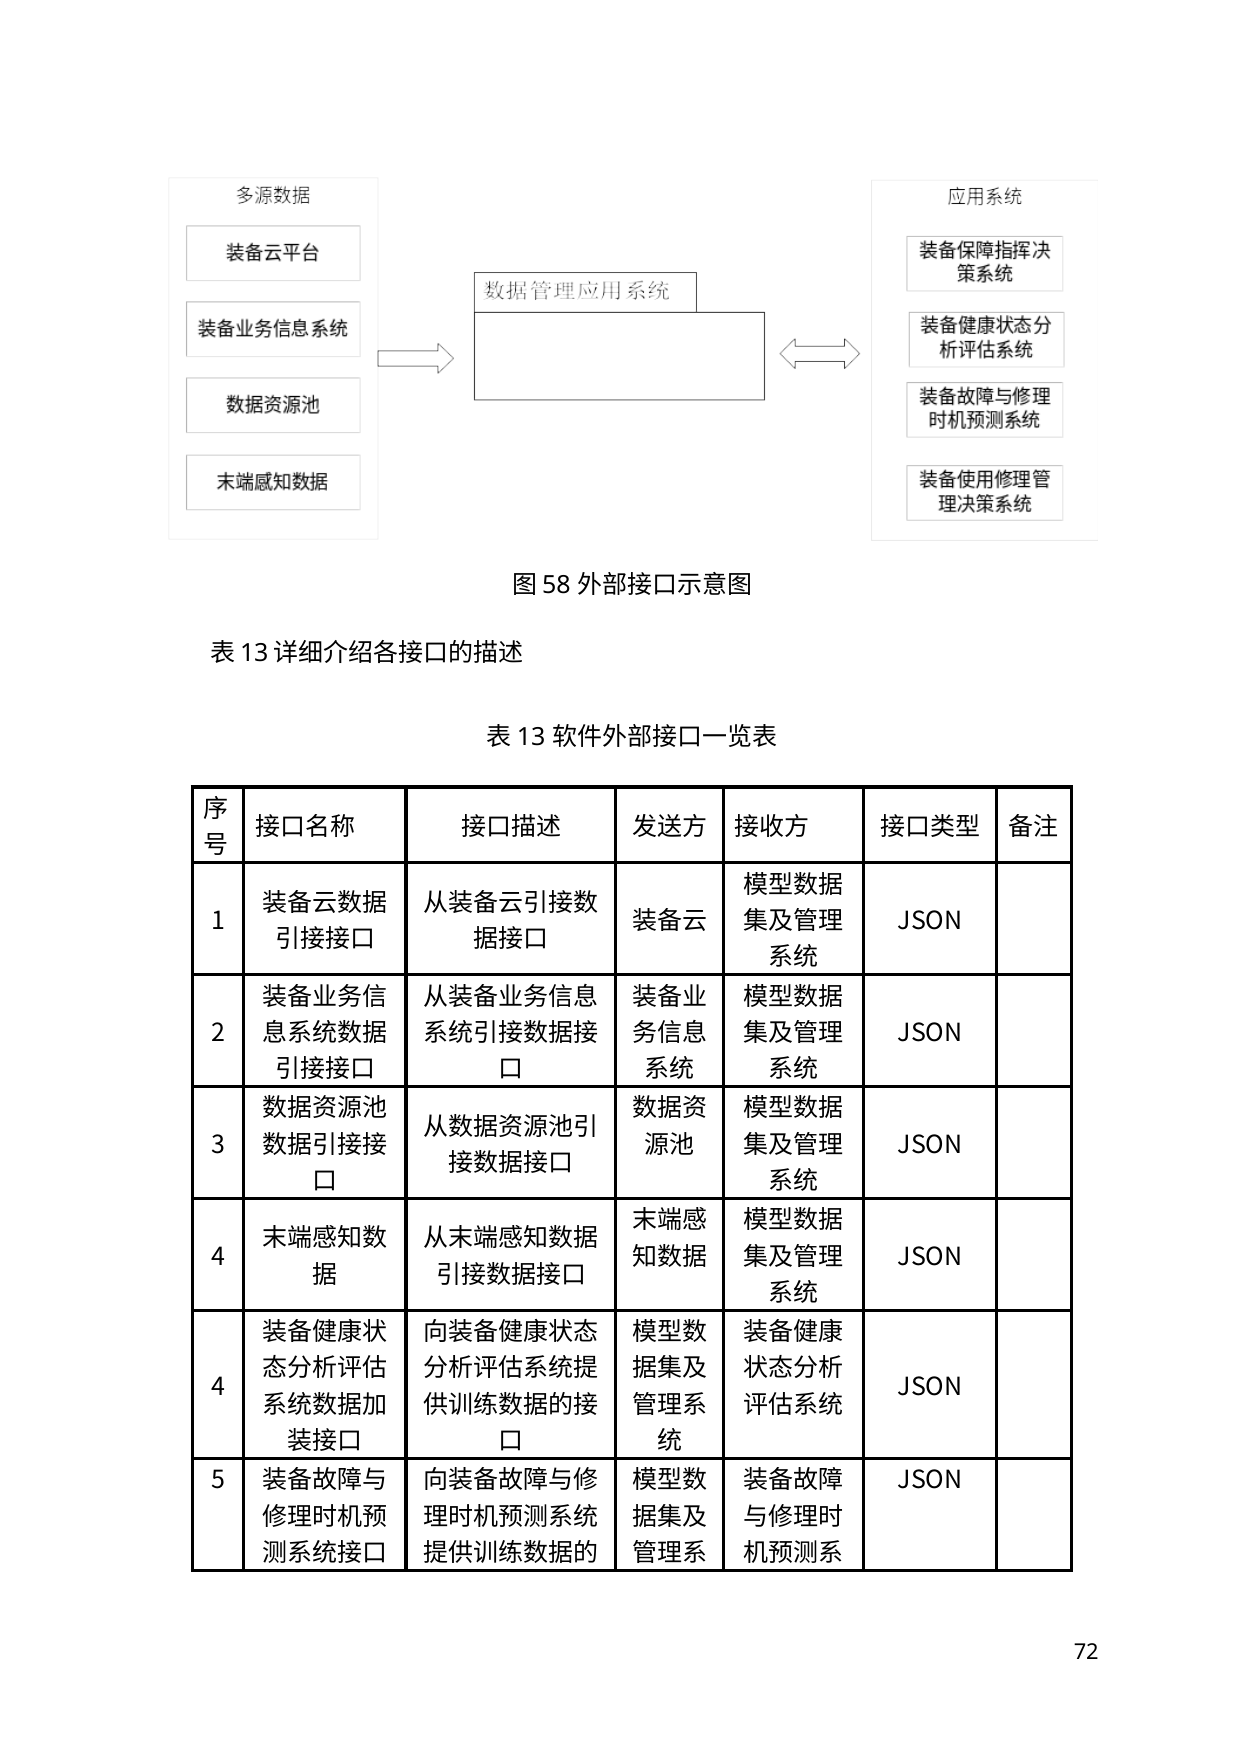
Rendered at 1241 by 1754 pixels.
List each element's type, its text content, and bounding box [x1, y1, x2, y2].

table_cell [998, 864, 1070, 973]
table_cell 模型数据集及管理系统 [725, 1200, 862, 1308]
table_cell 装备健康状态分析评估系统数据加装接口 [245, 1312, 404, 1457]
table_cell 末端感知数据 [245, 1200, 404, 1308]
table_cell JSON [865, 1312, 995, 1457]
table_cell 数据资源池数据引接接口 [245, 1088, 404, 1197]
table_cell 模型数据集及管理系统 [725, 864, 862, 973]
table_cell 从数据资源池引接数据接口 [408, 1088, 614, 1197]
table_cell 从装备云引接数据接口 [408, 864, 614, 973]
table_cell 装备故障与修理时机预测系统 [725, 1460, 862, 1568]
table_cell 模型数据集及管理系统 [725, 976, 862, 1085]
table_header 序号 [194, 789, 242, 861]
table_cell 5 [194, 1460, 242, 1568]
table_header 备注 [998, 789, 1070, 861]
table_cell JSON [865, 1200, 995, 1308]
table_cell 装备故障与修理时机预测系统接口 [245, 1460, 404, 1568]
text 图58 外部接口示意图 [165, 549, 1098, 617]
table_cell 装备业务信息系统 [617, 976, 722, 1085]
text 表13详细介绍各接口的描述 [165, 617, 1098, 685]
table_cell 1 [194, 864, 242, 973]
table_cell 装备健康状态分析评估系统 [725, 1312, 862, 1457]
table_cell 模型数据集及管理系统 [617, 1460, 722, 1568]
table_cell JSON [865, 1088, 995, 1197]
table_header 接口描述 [408, 789, 614, 861]
text 表13 软件外部接口一览表 [165, 701, 1098, 769]
table_cell 4 [194, 1200, 242, 1308]
table_cell 装备云数据引接接口 [245, 864, 404, 973]
table_cell JSON [865, 976, 995, 1085]
table_header 接口名称 [245, 789, 404, 861]
table_cell 数据资源池 [617, 1088, 722, 1197]
table_cell 2 [194, 976, 242, 1085]
table_cell 模型数据集及管理系统 [725, 1088, 862, 1197]
table_cell 从末端感知数据引接数据接口 [408, 1200, 614, 1308]
table_header 接口类型 [865, 789, 995, 861]
table_cell 装备业务信息系统数据引接接口 [245, 976, 404, 1085]
table_cell 向装备故障与修理时机预测系统提供训练数据的接口 [408, 1460, 614, 1568]
table_cell 从装备业务信息系统引接数据接口 [408, 976, 614, 1085]
table_cell 4 [194, 1312, 242, 1457]
table_cell [998, 1460, 1070, 1568]
table_cell 模型数据集及管理系统 [617, 1312, 722, 1457]
table_cell 向装备健康状态分析评估系统提供训练数据的接口 [408, 1312, 614, 1457]
table_cell [998, 976, 1070, 1085]
table_cell JSON [865, 864, 995, 973]
table_cell JSON [865, 1460, 995, 1568]
table_cell 装备云 [617, 864, 722, 973]
table_cell 末端感知数据 [617, 1200, 722, 1308]
table_cell [998, 1200, 1070, 1308]
table_header 接收方 [725, 789, 862, 861]
table_cell [998, 1088, 1070, 1197]
table_cell [998, 1312, 1070, 1457]
table_cell 3 [194, 1088, 242, 1197]
table_header 发送方 [617, 789, 722, 861]
